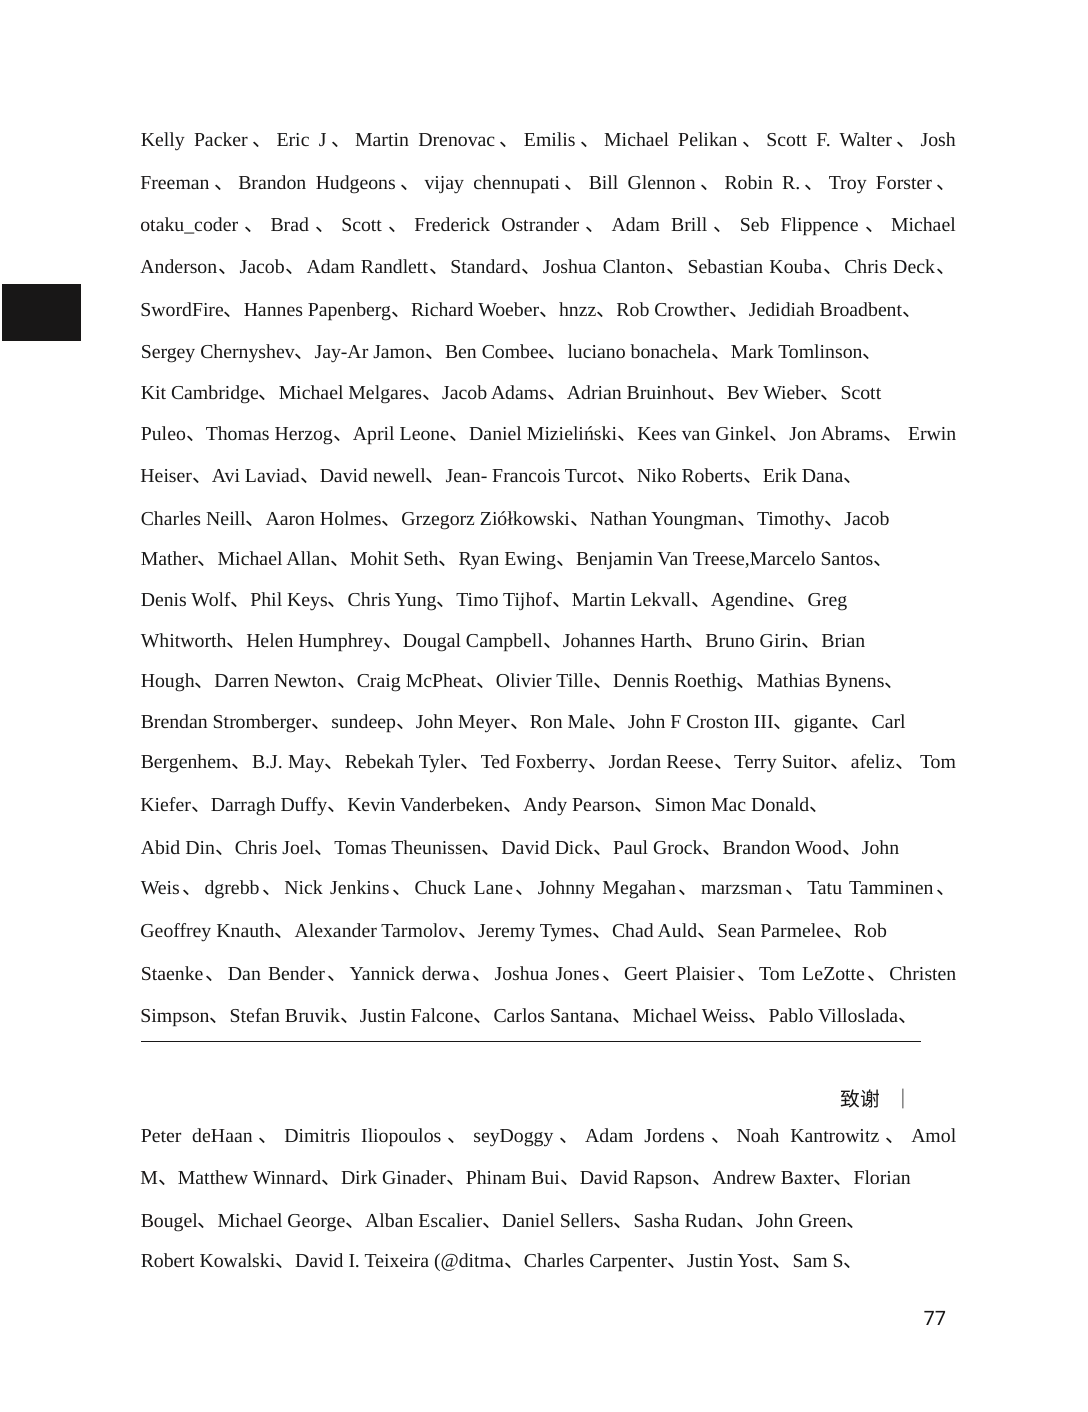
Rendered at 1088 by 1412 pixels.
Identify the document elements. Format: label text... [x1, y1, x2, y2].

text Hough、Darren Newton、Craig McPheat、Olivier Tille、Dennis Roethig、Mathias Bynens、 [140, 665, 956, 693]
text Bergenhem、B.J. May、Rebekah Tyler、Ted Foxberry、Jordan Reese、Terry Suitor、afeliz、 Tom Kiefer、Darragh Duffy、Kevin Vanderbeken、Andy Pearson、Simon Mac Donald、 [140, 746, 956, 817]
text Mather、Michael Allan、Mohit Seth、Ryan Ewing、Benjamin Van Treese,Marcelo Santos、 [140, 543, 956, 571]
text Kelly Packer、Eric J、Martin Drenovac、Emilis、Michael Pelikan、Scott F. Walter、Josh Freeman、Brandon Hudgeons、vijay chennupati、Bill Glennon、Robin R.、Troy Forster、 otaku_coder、Brad、Scott、Frederick Ostrander、Adam Brill、Seb Flippence、Michael Anderson、Jacob、Adam Randlett、Standard、Joshua Clanton、Sebastian Kouba、Chris Deck、 SwordFire、Hannes Papenberg、Richard Woeber、hnzz、Rob Crowther、Jedidiah Broadbent、 [140, 124, 956, 322]
text Brendan Stromberger、sundeep、John Meyer、Ron Male、John F Croston III、gigante、Carl [140, 705, 956, 734]
text Kit Cambridge、Michael Melgares、Jacob Adams、Adrian Bruinhout、Bev Wieber、Scott [140, 377, 956, 405]
text Abid Din、Chris Joel、Tomas Theunissen、David Dick、Paul Grock、Brandon Wood、John [140, 831, 956, 860]
text Charles Neill、Aaron Holmes、Grzegorz Ziółkowski、Nathan Youngman、Timothy、Jacob [140, 502, 956, 531]
text Denis Wolf、Phil Keys、Chris Yung、Timo Tijhof、Martin Lekvall、Agendine、Greg [140, 583, 956, 612]
text 致谢 ｜ [142, 1083, 913, 1112]
text Bougel、Michael George、Alban Escalier、Daniel Sellers、Sasha Rudan、John Green、 [140, 1204, 956, 1233]
text Staenke、Dan Bender、Yannick derwa、Joshua Jones、Geert Plaisier、Tom LeZotte、Christen Simpson、Stefan Bruvik、Justin Falcone、Carlos Santana、Michael Weiss、Pablo Villoslada、 [140, 957, 956, 1028]
text Weis、dgrebb、Nick Jenkins、Chuck Lane、Johnny Megahan、marzsman、Tatu Tamminen、 Geoffrey Knauth、Alexander Tarmolov、Jeremy Tymes、Chad Auld、Sean Parmelee、Rob [140, 872, 956, 943]
text Peter deHaan、Dimitris Iliopoulos、seyDoggy、Adam Jordens、Noah Kantrowitz、Amol M、Matthew Winnard、Dirk Ginader、Phinam Bui、David Rapson、Andrew Baxter、Florian [140, 1119, 956, 1191]
text Whitworth、Helen Humphrey、Dougal Campbell、Johannes Harth、Bruno Girin、Brian [140, 624, 956, 653]
text Sergey Chernyshev、Jay-Ar Jamon、Ben Combee、luciano bonachela、Mark Tomlinson、 [140, 336, 956, 364]
text Robert Kowalski、David I. Teixeira (@ditma、Charles Carpenter、Justin Yost、Sam S、 [140, 1245, 956, 1273]
text Puleo、Thomas Herzog、April Leone、Daniel Mizieliński、Kees van Ginkel、Jon Abrams、 Erwin Heiser、Avi Laviad、David newell、Jean- Francois Turcot、Niko Roberts、Erik Dana、 [140, 417, 956, 488]
